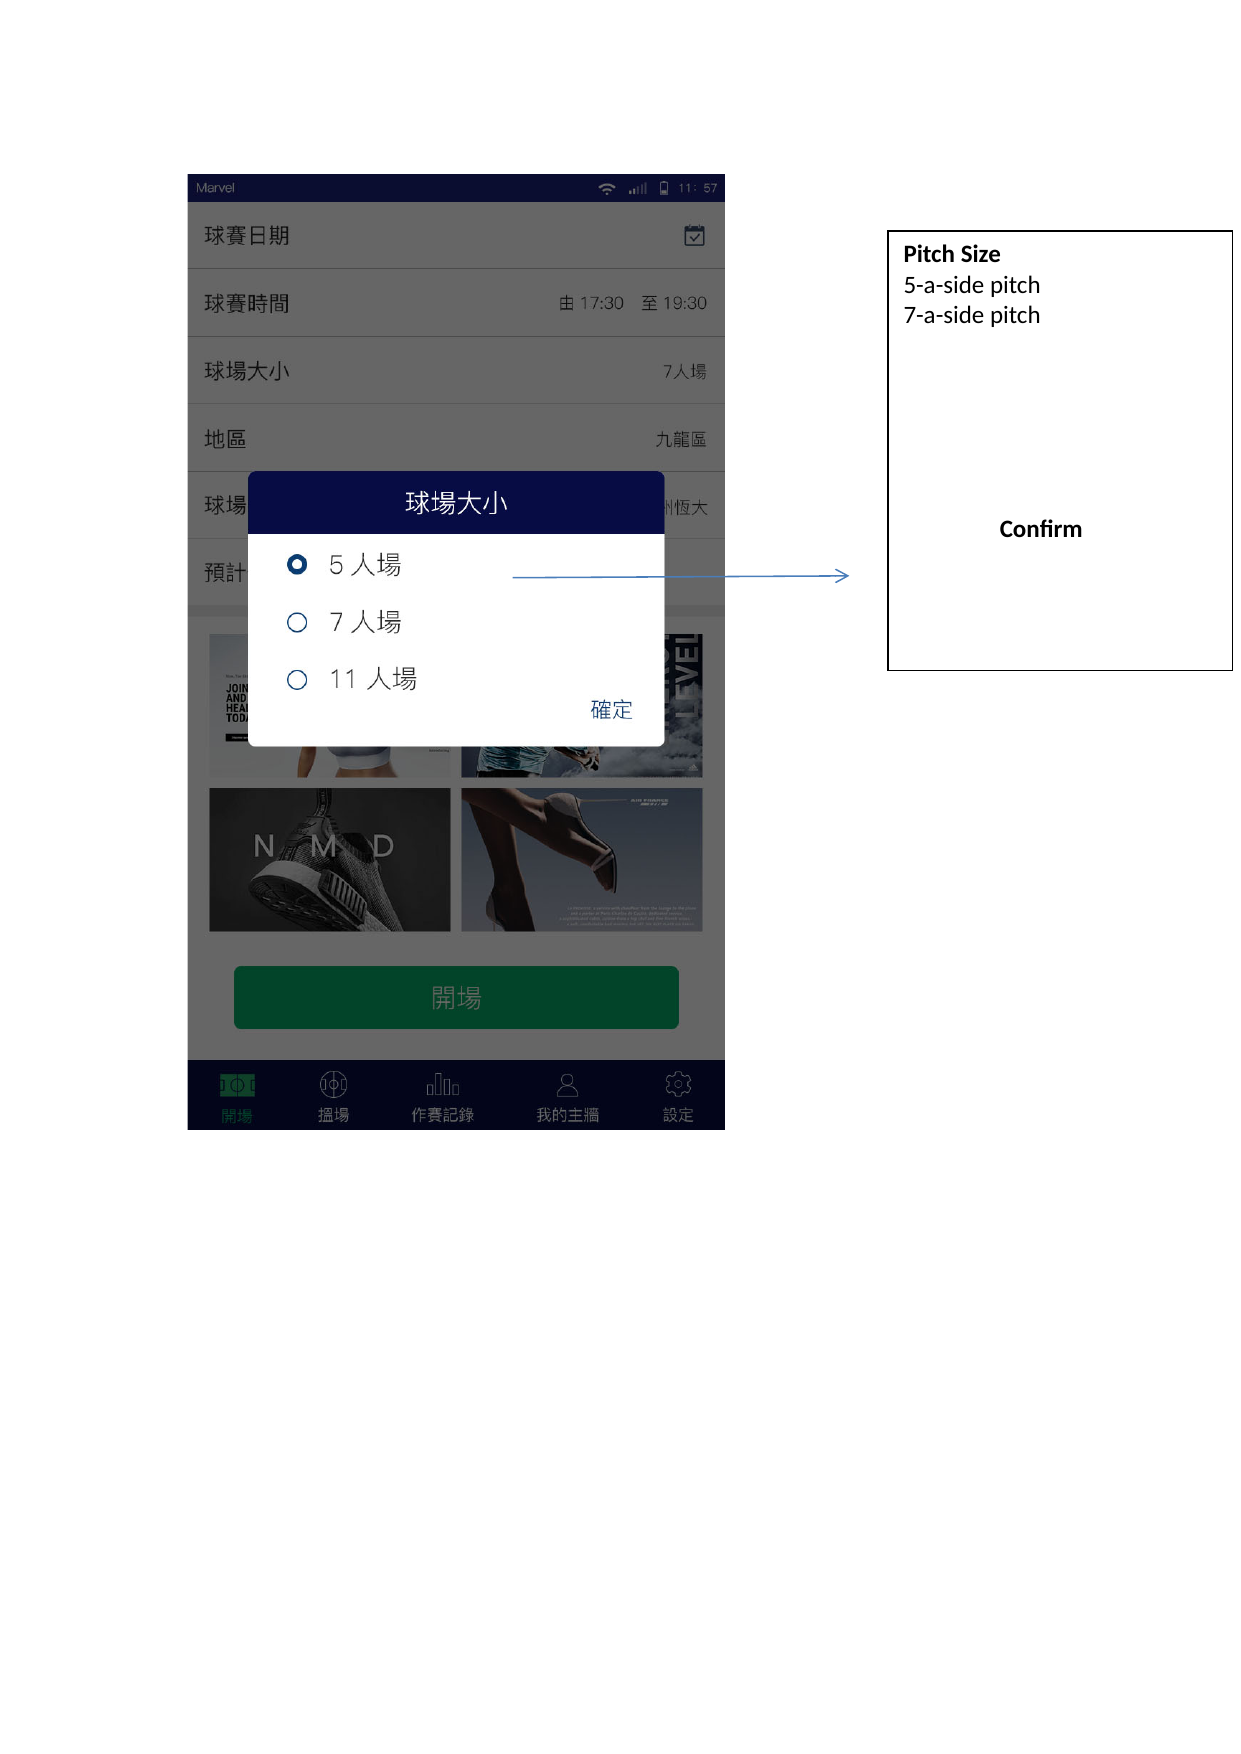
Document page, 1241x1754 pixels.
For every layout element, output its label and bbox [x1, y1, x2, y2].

picture [187, 174, 725, 1130]
